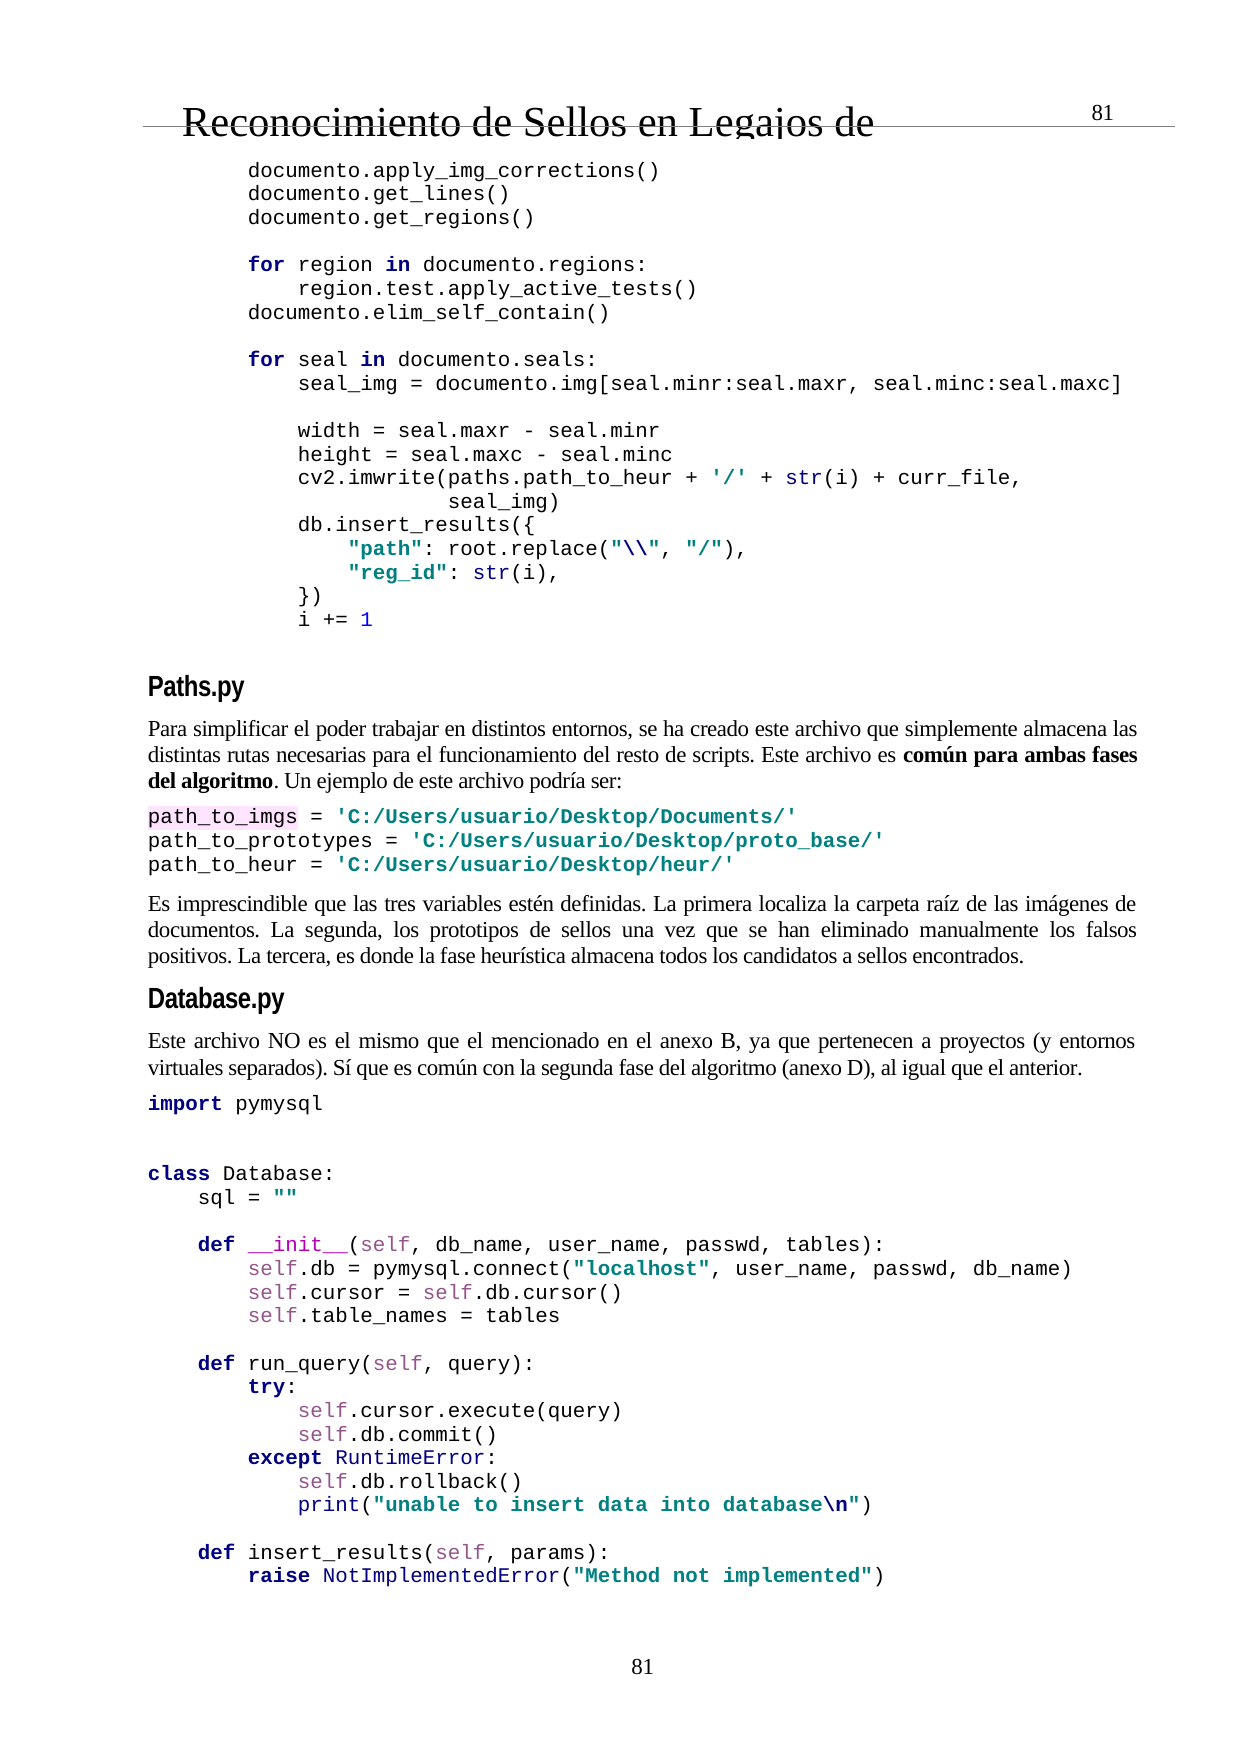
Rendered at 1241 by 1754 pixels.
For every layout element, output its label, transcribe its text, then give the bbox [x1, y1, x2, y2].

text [148, 1092, 1138, 1636]
text Es imprescindible que las tres variables estén definidas. La primera localiza la carpeta raíz de las imágenes de documentos. La segunda, los prototipos de sellos una vez que se han eliminado manualmente los falsos positivos. La tercera, es donde la fase heurística almacena todos los candidatos a sellos encontrados. [148, 890, 1138, 969]
text path_to_imgs = 'C:/Users/usuario/Desktop/Documents/' path_to_prototypes = 'C:/Users/usuario/Desktop/proto_base/' path_to_heur = 'C:/Users/usuario/Desktop/heur/' [148, 806, 1138, 877]
text Este archivo NO es el mismo que el mencionado en el anexo B, ya que pertenecen a proyectos (y entornos virtuales separados). Sí que es común con la segunda fase del algoritmo (anexo D), al igual que el anterior. [148, 1027, 1138, 1080]
text Para simplificar el poder trabajar en distintos entornos, se ha creado este archivo que simplemente almacena las distintas rutas necesarias para el funcionamiento del resto de scripts. Este archivo es común para ambas fases del algoritmo. Un ejemplo de este archivo podría ser: [148, 715, 1138, 794]
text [148, 160, 1138, 633]
text Database.py [148, 981, 1138, 1015]
text Paths.py [148, 669, 1138, 702]
